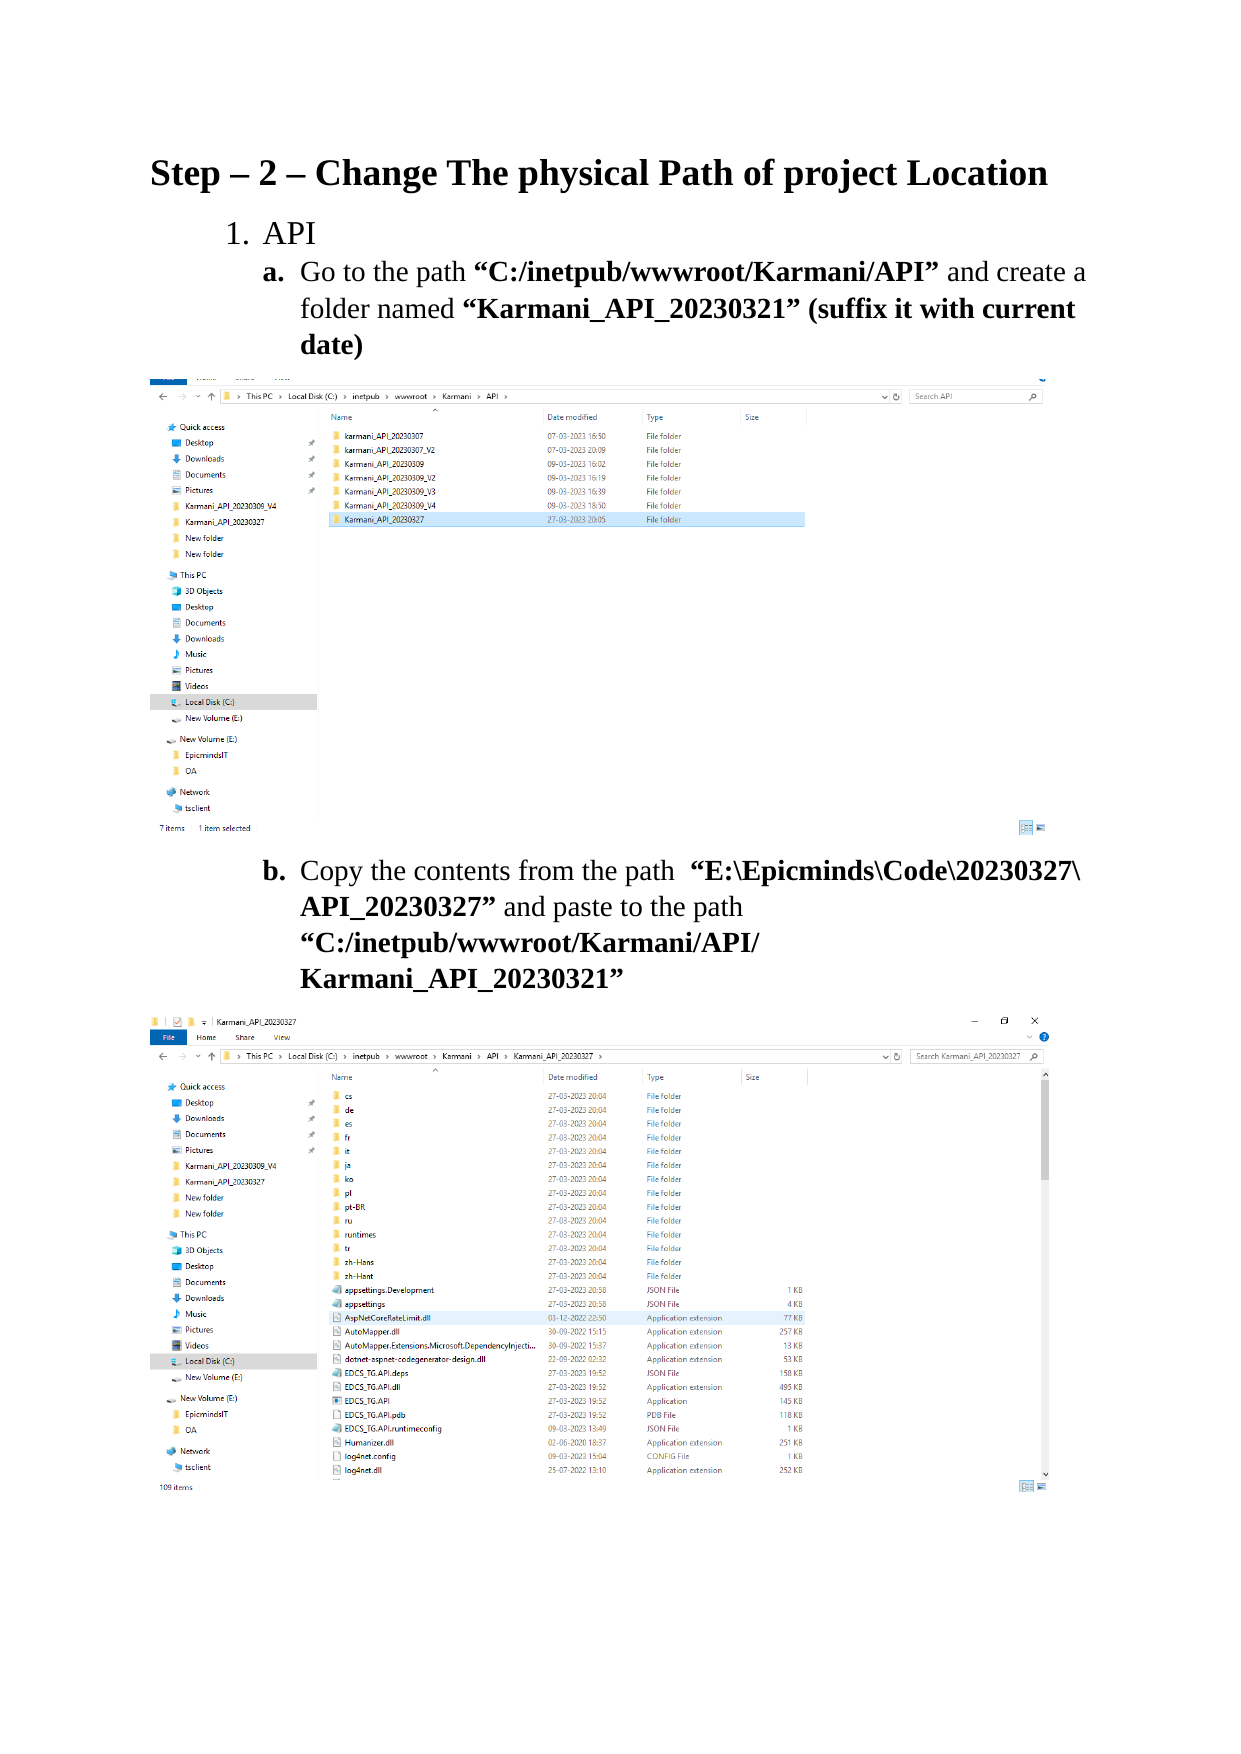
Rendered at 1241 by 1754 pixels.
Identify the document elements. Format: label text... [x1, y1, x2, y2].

picture [150, 379, 1046, 835]
picture [150, 1014, 1049, 1492]
list Copy the contents from the path “E:\Epicminds\Code\20230327\API_20230327” and paste to the path “C:/inetpub/wwwroot/Karmani/API/ Karmani_API_20230321” [262, 853, 1090, 995]
list Go to the path “C:/inetpub/wwwroot/Karmani/API” and create a folder named “Karmani_API_20230321” (suffix it with current date) [262, 254, 1090, 360]
text Step – 2 – Change The physical Path of project Location [150, 150, 1090, 193]
list API [225, 213, 1090, 252]
